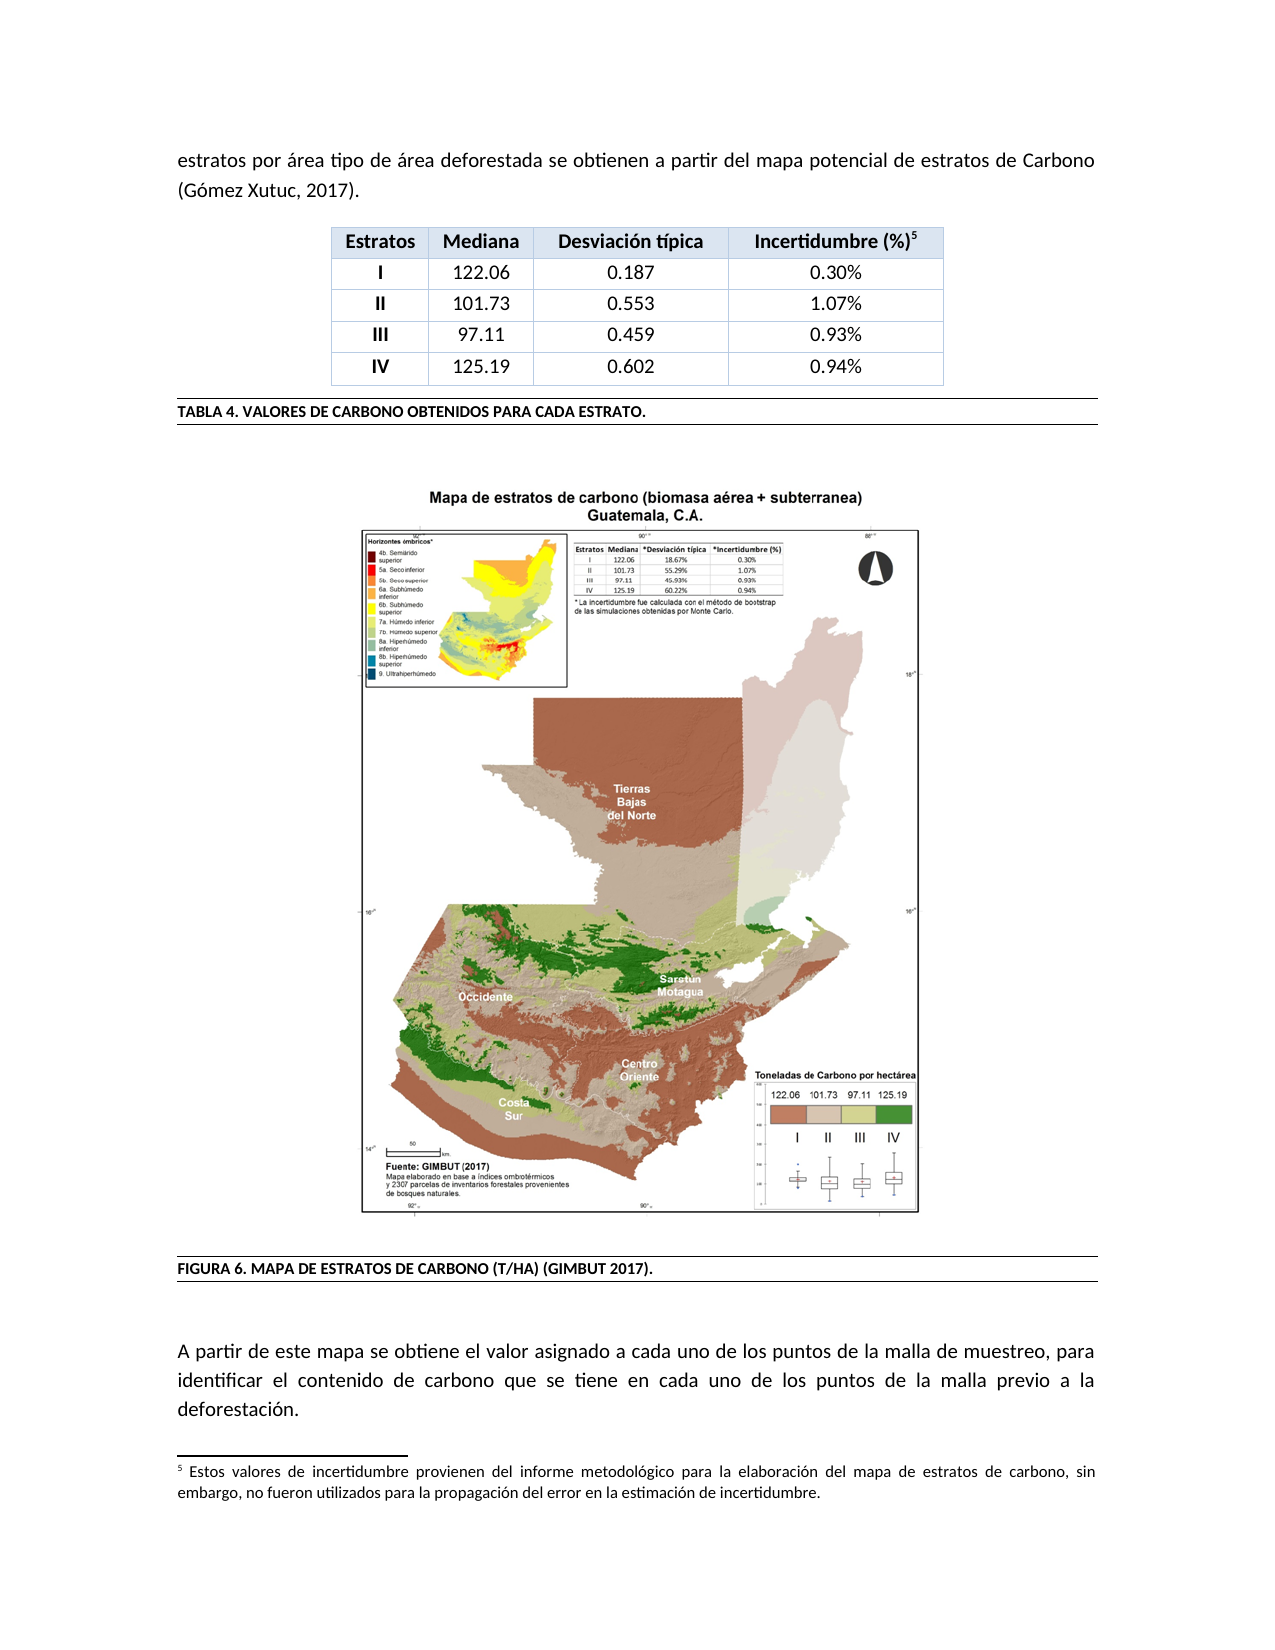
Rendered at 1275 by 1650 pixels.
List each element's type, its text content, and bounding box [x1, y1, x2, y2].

table_cell 0.94% [729, 353, 943, 384]
table_cell 101.73 [429, 290, 533, 321]
table_cell 0.459 [534, 322, 728, 352]
table_cell 122.06 [429, 259, 533, 289]
text Figura 6. Mapa de estratos de carbono (T/ha) (GIMBUT 2017). [177, 1257, 1098, 1281]
table_cell 0.553 [534, 290, 728, 321]
table_cell 0.187 [534, 259, 728, 289]
table_cell 1.07% [729, 290, 943, 321]
table_cell III [332, 322, 428, 352]
text Tabla 4. Valores de Carbono obtenidos para cada estrato. [177, 399, 1098, 424]
text A partir de este mapa se obtiene el valor asignado a cada uno de los puntos de la malla de muestreo, para identificar el contenido de carbono que se tiene en cada uno de los puntos de la malla previo a la deforestación. [177, 1338, 1098, 1422]
picture [346, 481, 929, 1231]
table_cell I [332, 259, 428, 289]
table_header Desviación típica [534, 228, 728, 258]
table_cell II [332, 290, 428, 321]
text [177, 148, 1098, 202]
table_header Estratos [332, 228, 428, 258]
table_cell 0.93% [729, 322, 943, 352]
table_cell 97.11 [429, 322, 533, 352]
table_cell 0.602 [534, 353, 728, 384]
table_header Incertidumbre (%) [729, 228, 943, 258]
table_header Mediana [429, 228, 533, 258]
table_cell 0.30% [729, 259, 943, 289]
table_cell IV [332, 353, 428, 384]
table_cell 125.19 [429, 353, 533, 384]
